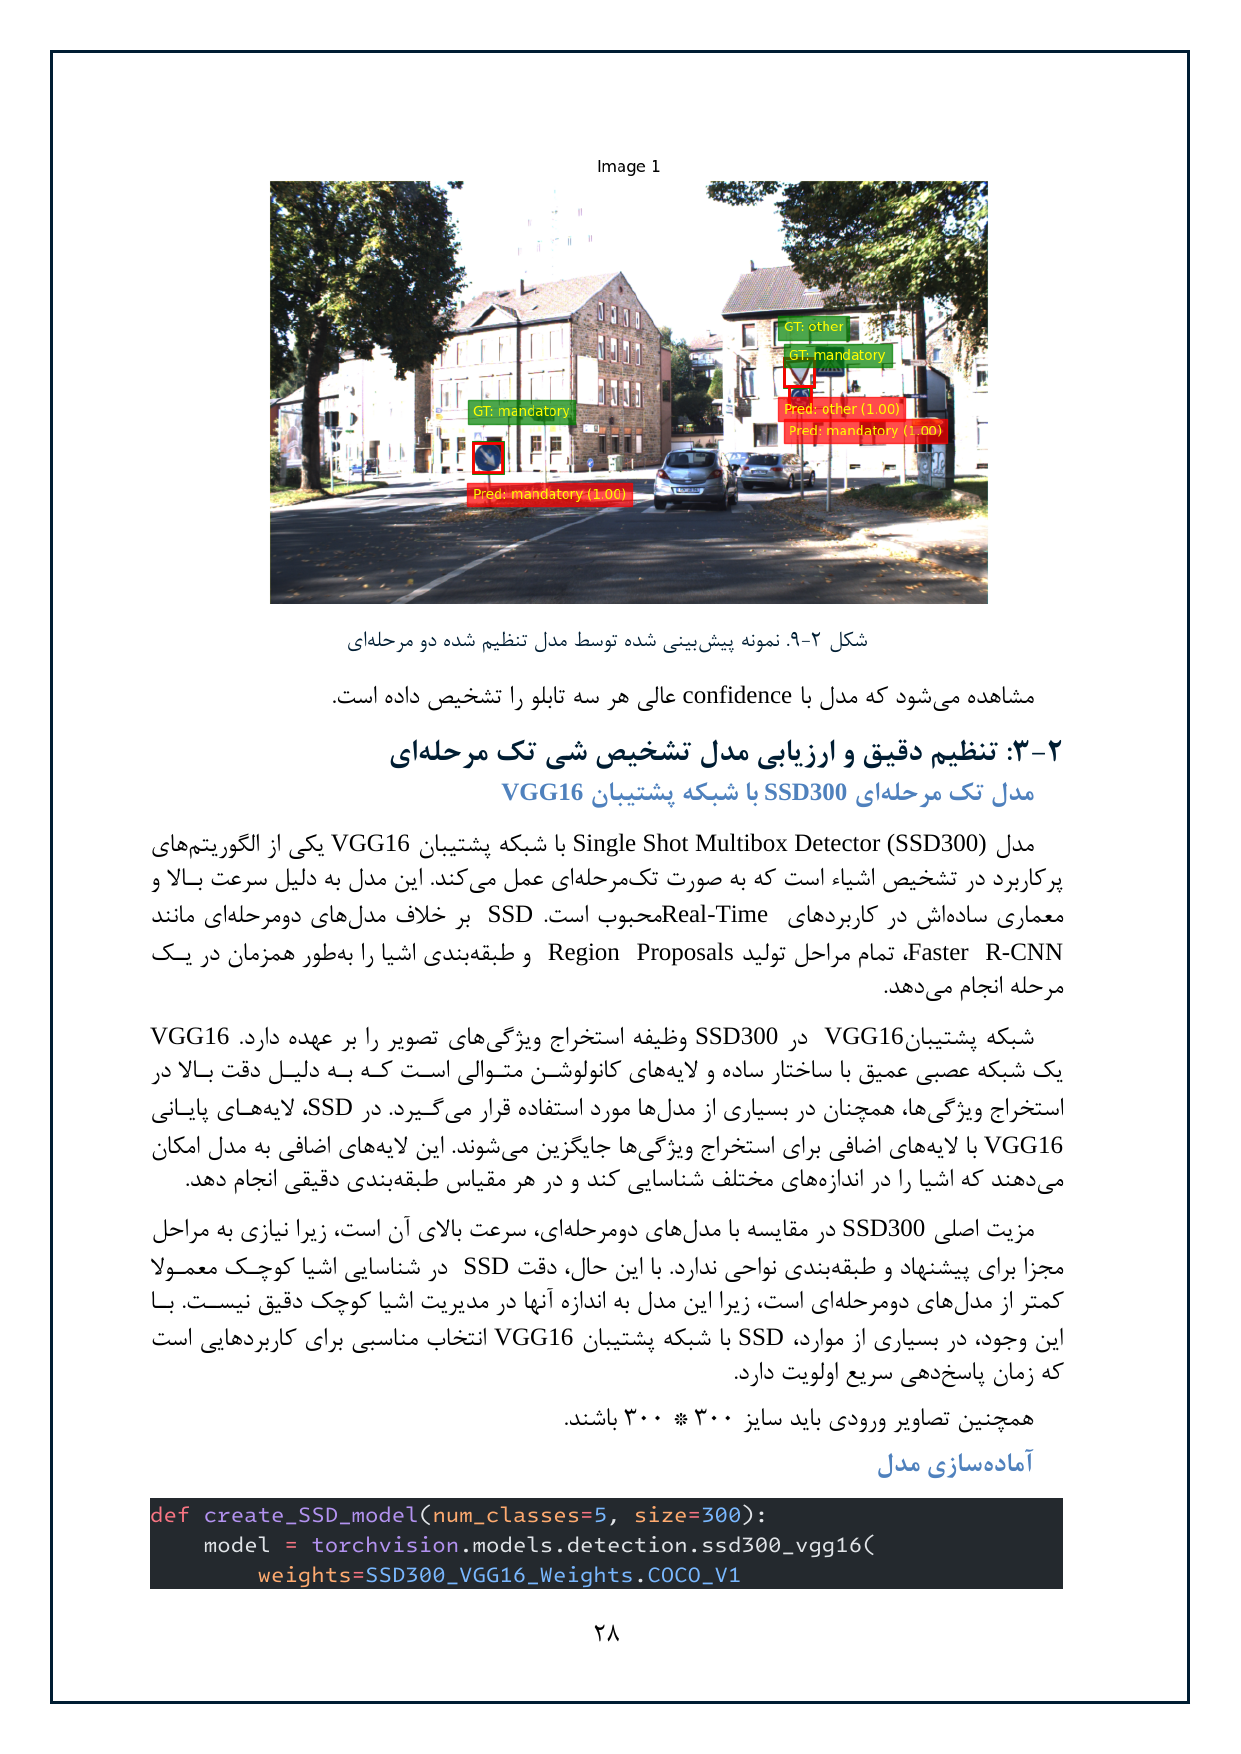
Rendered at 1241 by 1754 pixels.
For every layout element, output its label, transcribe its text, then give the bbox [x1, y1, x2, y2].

text آماده‌سازی مدل [150, 1452, 1063, 1481]
text شبکه پشتیبانVGG16 در SSD300 وظیفه استخراج ویژگی‌های تصویر را بر عهده دارد. VGG16 یک شبکه عصبی عمیق با ساختار ساده و لایه‌های کانولوشن متوالی است که به دلیل دقت بالا در استخراج ویژگی‌ها، همچنان در بسیاری از مدل‌ها مورد استفاده قرار می‌گیرد. در SSD، لایه‌های پایانی VGG16 با لایه‌های اضافی برای استخراج ویژگی‌ها جایگزین می‌شوند. این لایه‌های اضافی به مدل امکان می‌دهند که اشیا را در اندازه‌های مختلف شناسایی کند و در هر مقیاس طبقه‌بندی دقیقی انجام دهد. [150, 1021, 1063, 1197]
text مدل تک مرحله‌ای SSD300 با شبکه پشتیبان VGG16 [150, 777, 1063, 811]
subtitle ۳-۲: تنظیم دقیق و ارزیابی مدل تشخیص شی تک مرحله‌ای [150, 739, 1063, 772]
text مزیت اصلی SSD300 در مقایسه با مدل‌های دو‌مرحله‌ای، سرعت بالای آن است، زیرا نیازی به مراحل مجزا برای پیشنهاد و طبقه‌بندی نواحی ندارد. با این حال، دقت SSD در شناسایی اشیا کوچک معمولا کمتر از مدل‌های دو‌مرحله‌ای است، زیرا این مدل به اندازه آنها در مدیریت اشیا کوچک دقیق نیست. با این وجود، در بسیاری از موارد، SSD با شبکه پشتیبان VGG16 انتخاب مناسبی برای کاربردهایی است که زمان پاسخ‌دهی سریع اولویت دارد. [150, 1213, 1063, 1389]
text شکل 2-9. نمونه پیش‌بینی شده توسط مدل تنظیم شده دو مرحله‌ای [150, 630, 1063, 655]
text مدل Single Shot Multibox Detector (SSD300) با شبکه پشتیبان VGG16 یکی از الگوریتم‌های پرکاربرد در تشخیص اشیاء است که به صورت تک‌مرحله‌ای عمل می‌کند. این مدل به دلیل سرعت بالا و معماری ساده‌اش در کاربردهای Real-Timeمحبوب است. SSD بر خلاف مدل‌های دو‌مرحله‌ای مانند Faster R-CNN، تمام مراحل تولید Region Proposals و طبقه‌بندی اشیا را به‌طور همزمان در یک مرحله انجام می‌دهد. [150, 828, 1063, 1004]
text مشاهده می‌شود که مدل با confidence عالی هر سه تابلو را تشخیص داده است. [150, 680, 1063, 713]
text model = torchvision.models.detection.ssd300_vgg16( [150, 1528, 1063, 1559]
text همچنین تصاویر ورودی باید سایز 300 * 300 باشند. [150, 1406, 1063, 1435]
text weights=SSD300_VGG16_Weights.COCO_V1 [150, 1559, 1063, 1589]
text def create_SSD_model(num_classes=5, size=300): [150, 1498, 1063, 1528]
picture [259, 150, 997, 613]
